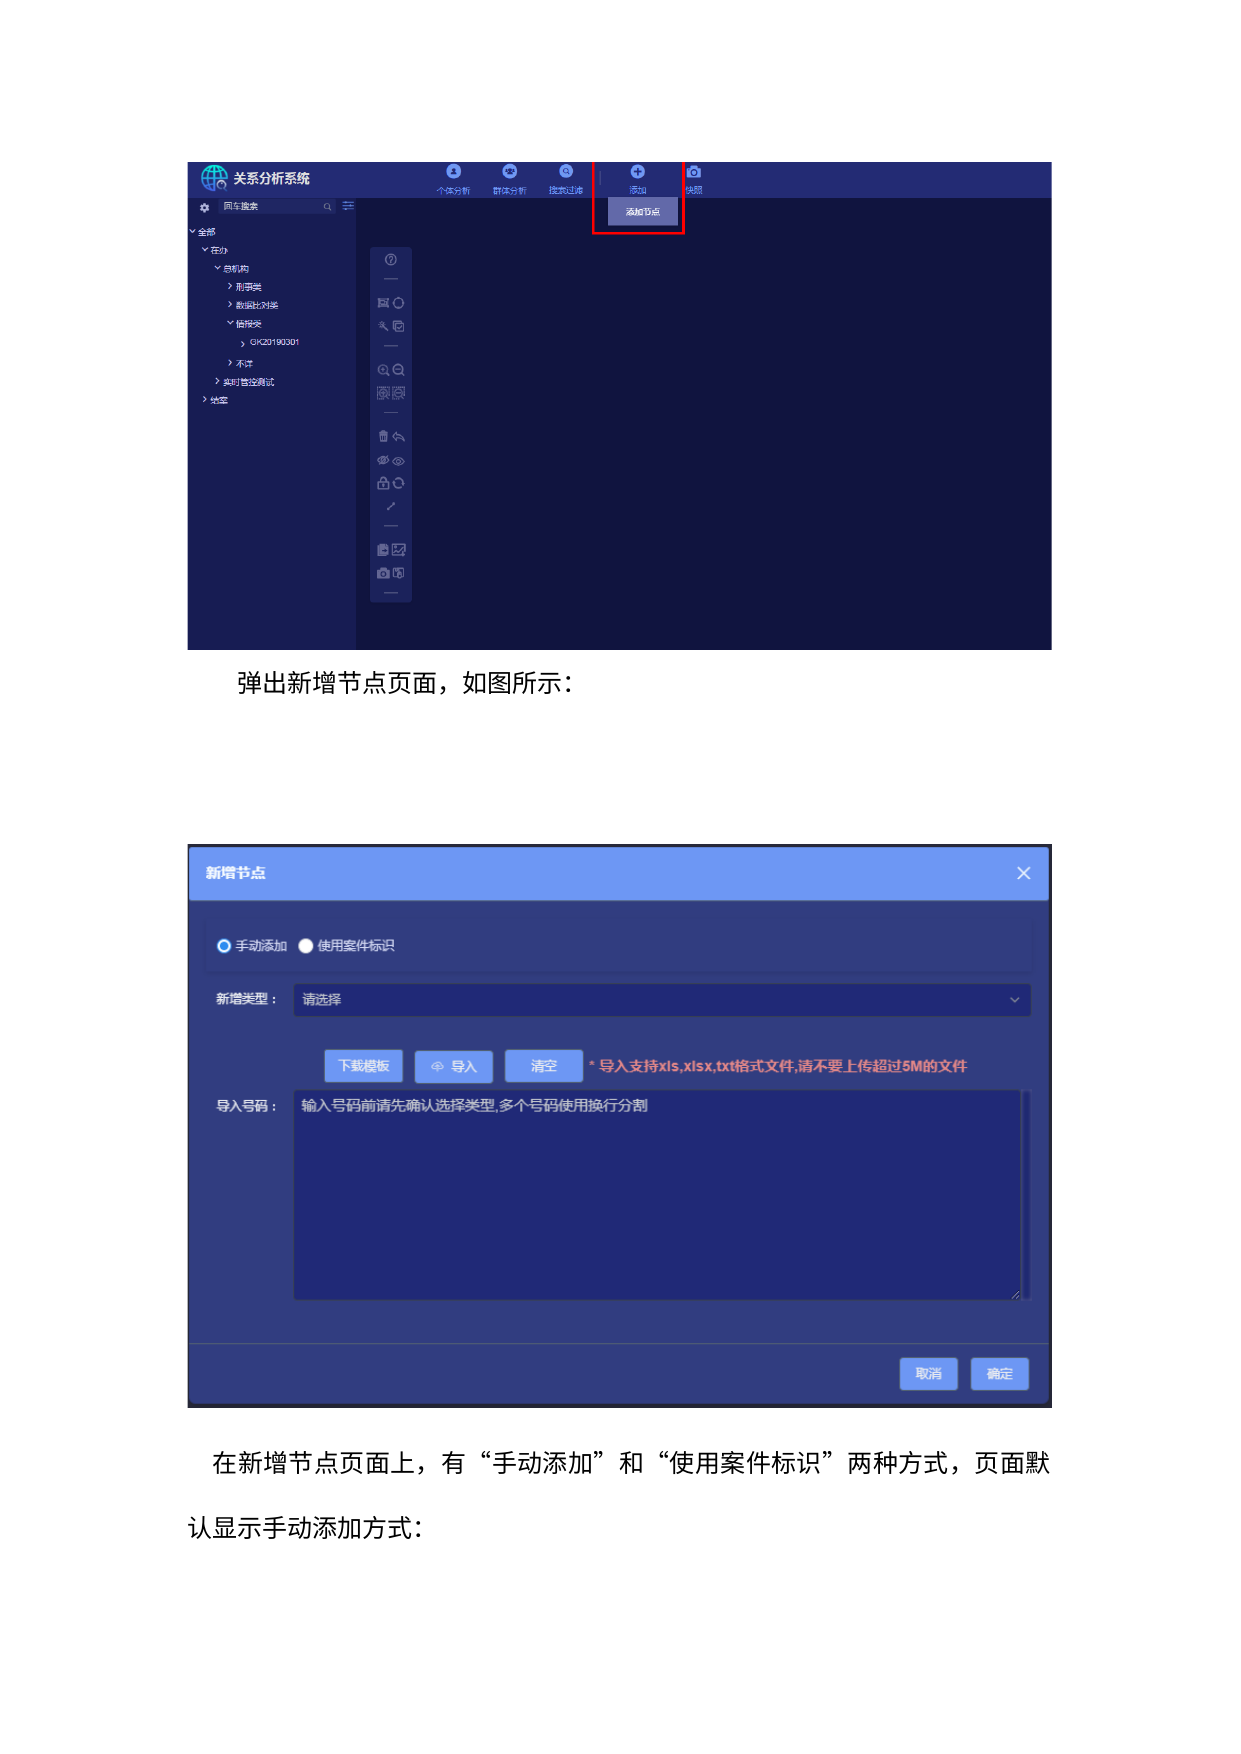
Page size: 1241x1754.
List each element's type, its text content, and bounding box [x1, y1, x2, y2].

picture [187, 844, 1052, 1408]
text 弹出新增节点页面，如图所示： [187, 649, 1053, 714]
text 在新增节点页面上，有“手动添加”和“使用案件标识”两种方式，页面默认显示手动添加方式： [187, 1429, 1053, 1559]
picture [187, 162, 1052, 650]
